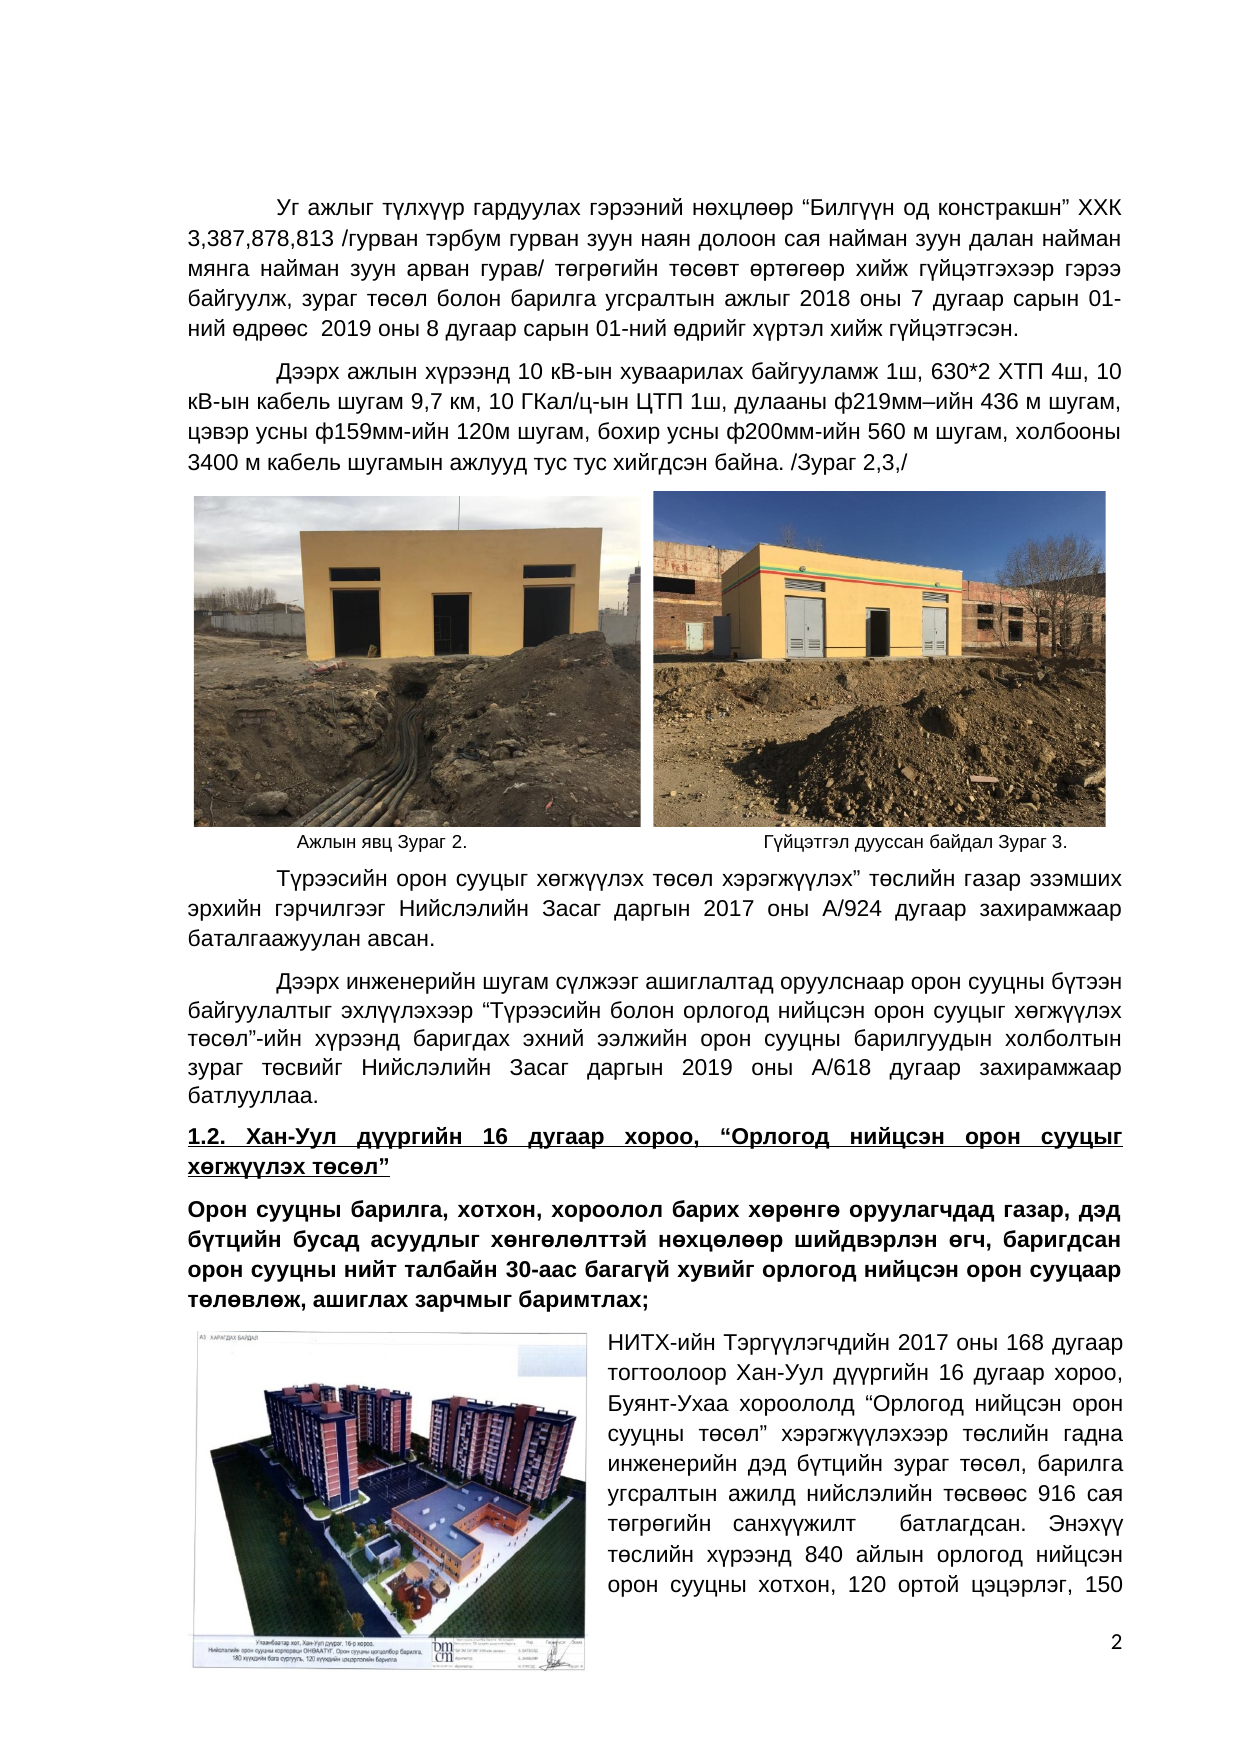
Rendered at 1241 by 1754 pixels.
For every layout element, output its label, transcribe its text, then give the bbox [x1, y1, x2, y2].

picture [653, 491, 1106, 827]
text Дээрх ажлын хүрээнд 10 кВ-ын хуваарилах байгууламж 1ш, 630*2 ХТП 4ш, 10 кВ-ын кабель шугам 9,7 км, 10 ГКал/ц-ын ЦТП 1ш, дулааны ф219мм–ийн 436 м шугам, цэвэр усны ф159мм-ийн 120м шугам, бохир усны ф200мм-ийн 560 м шугам, холбооны 3400 м кабель шугамын ажлууд тус тус хийгдсэн байна. /Зураг 2,3,/ [187, 358, 1122, 475]
list 1.2. Хан-Уул дүүргийн 16 дугаар хороо, “Орлогод нийцсэн орон сууцыг хөгжүүлэх төсөл” [187, 1147, 1123, 1179]
text Ажлын явц Зураг 2. Гүйцэтгэл дууссан байдал Зураг 3. [187, 831, 1122, 852]
text Орон сууцны барилга, хотхон, хороолол барих хөрөнгө оруулагчдад газар, дэд бүтцийн бусад асуудлыг хөнгөлөлттэй нөхцөлөөр шийдвэрлэн өгч, баригдсан орон сууцны нийт талбайн 30-аас багагүй хувийг орлогод нийцсэн орон сууцаар төлөвлөж, ашиглах зарчмыг баримтлах; [187, 1196, 1122, 1313]
text Уг ажлыг түлхүүр гардуулах гэрээний нөхцлөөр “Билгүүн од констракшн” ХХК 3,387,878,813 /гурван тэрбум гурван зуун наян долоон сая найман зуун далан найман мянга найман зуун арван гурав/ төгрөгийн төсөвт өртөгөөр хийж гүйцэтгэхээр гэрээ байгуулж, зураг төсөл болон барилга угсралтын ажлыг 2018 оны 7 дугаар сарын 01-ний өдрөөс 2019 оны 8 дугаар сарын 01-ний өдрийг хүртэл хийж гүйцэтгэсэн. [187, 194, 1122, 342]
text Дээрх инженерийн шугам сүлжээг ашиглалтад оруулснаар орон сууцны бүтээн байгуулалтыг эхлүүлэхээр “Түрээсийн болон орлогод нийцсэн орон сууцыг хөгжүүлэх төсөл”-ийн хүрээнд баригдах эхний ээлжийн орон сууцны барилгуудын холболтын зураг төсвийг Нийслэлийн Засаг даргын 2019 оны А/618 дугаар захирамжаар батлууллаа. [187, 968, 1122, 1108]
list 1.2. Хан-Уул дүүргийн 16 дугаар хороо, “Орлогод нийцсэн орон сууцыг хөгжүүлэх төсөл” [187, 1123, 1123, 1146]
text Түрээсийн орон сууцыг хөгжүүлэх төсөл хэрэгжүүлэх” төслийн газар эзэмших эрхийн гэрчилгээг Нийслэлийн Засаг даргын 2017 оны А/924 дугаар захирамжаар баталгаажуулан авсан. [187, 865, 1122, 952]
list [187, 1329, 1123, 1597]
picture [187, 1331, 589, 1672]
picture [193, 496, 641, 827]
